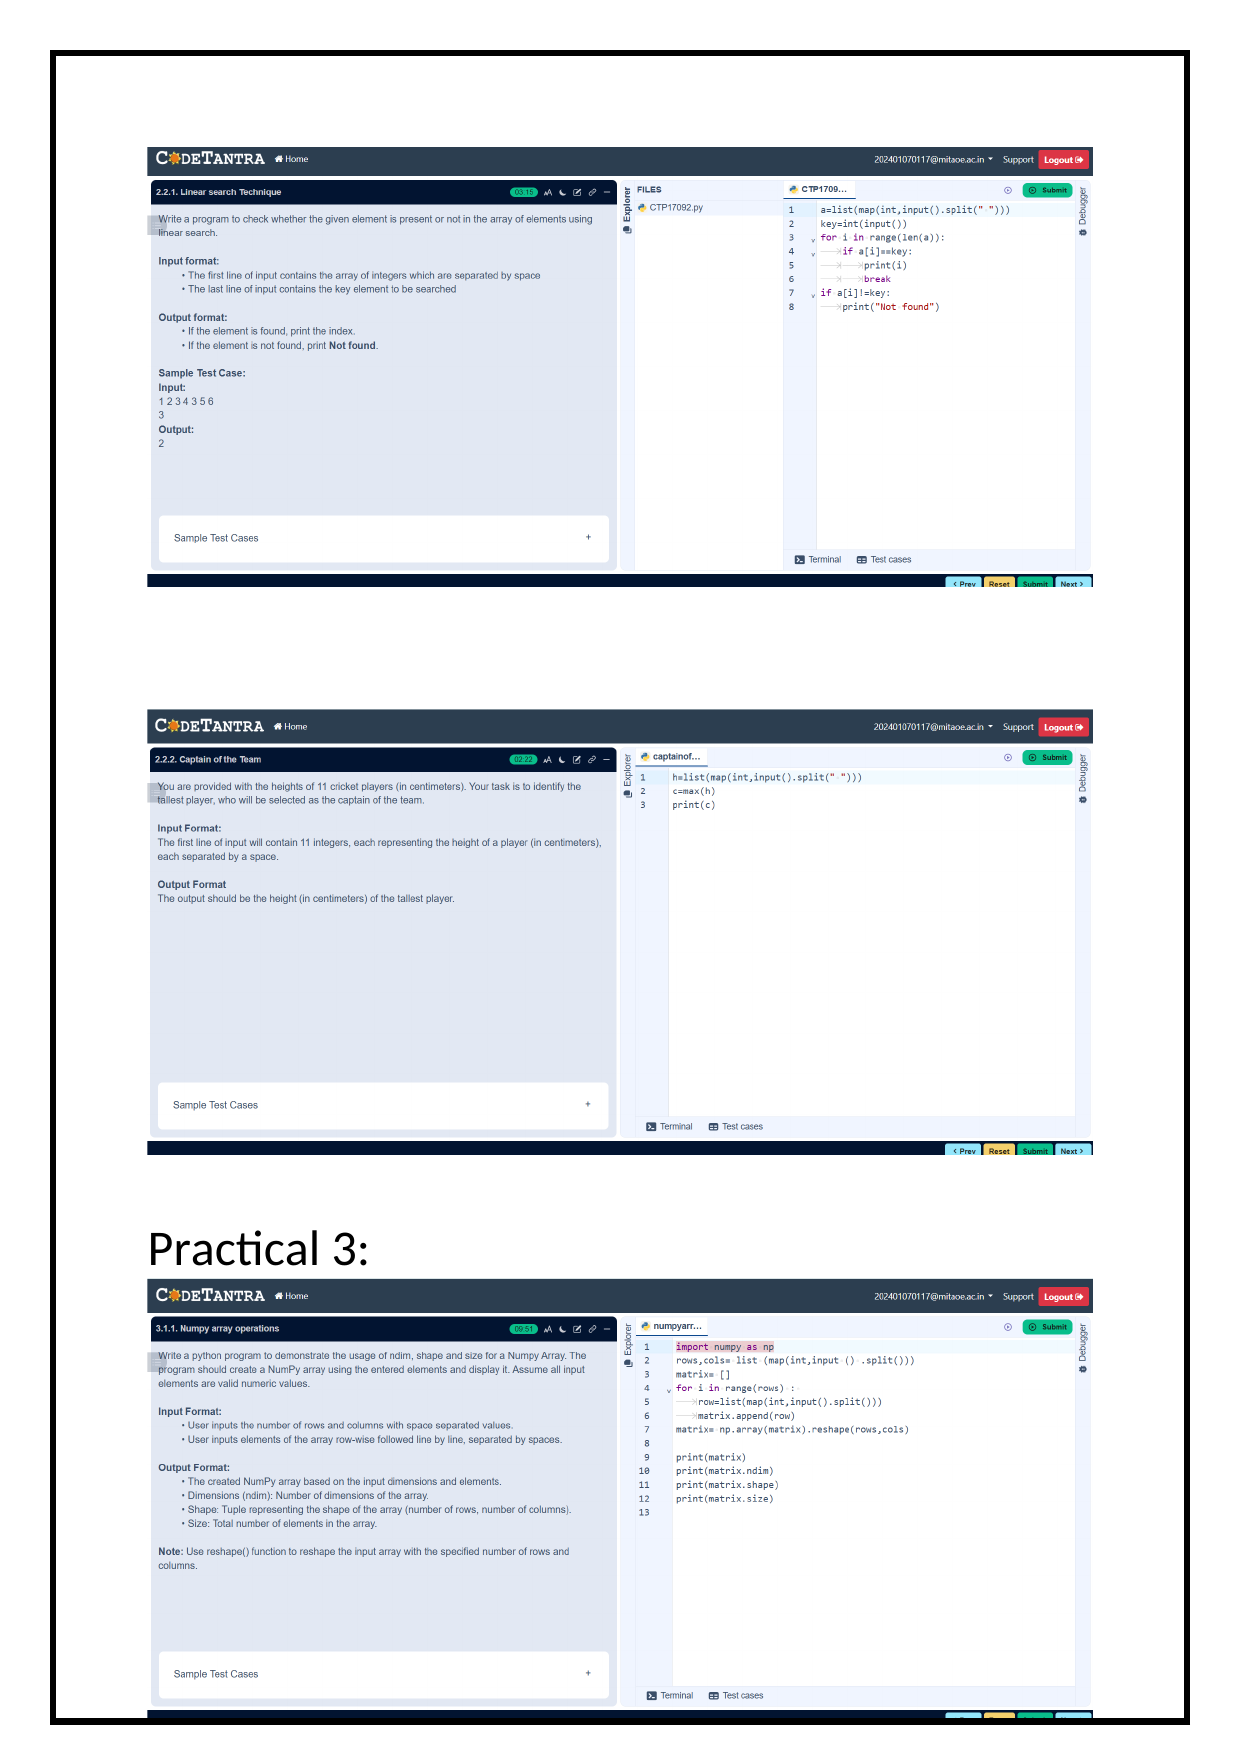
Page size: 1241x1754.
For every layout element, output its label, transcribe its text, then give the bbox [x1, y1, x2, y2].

picture [147, 1278, 1093, 1718]
picture [147, 147, 1093, 587]
picture [147, 709, 1093, 1155]
text Practical 3: [147, 1217, 1093, 1278]
